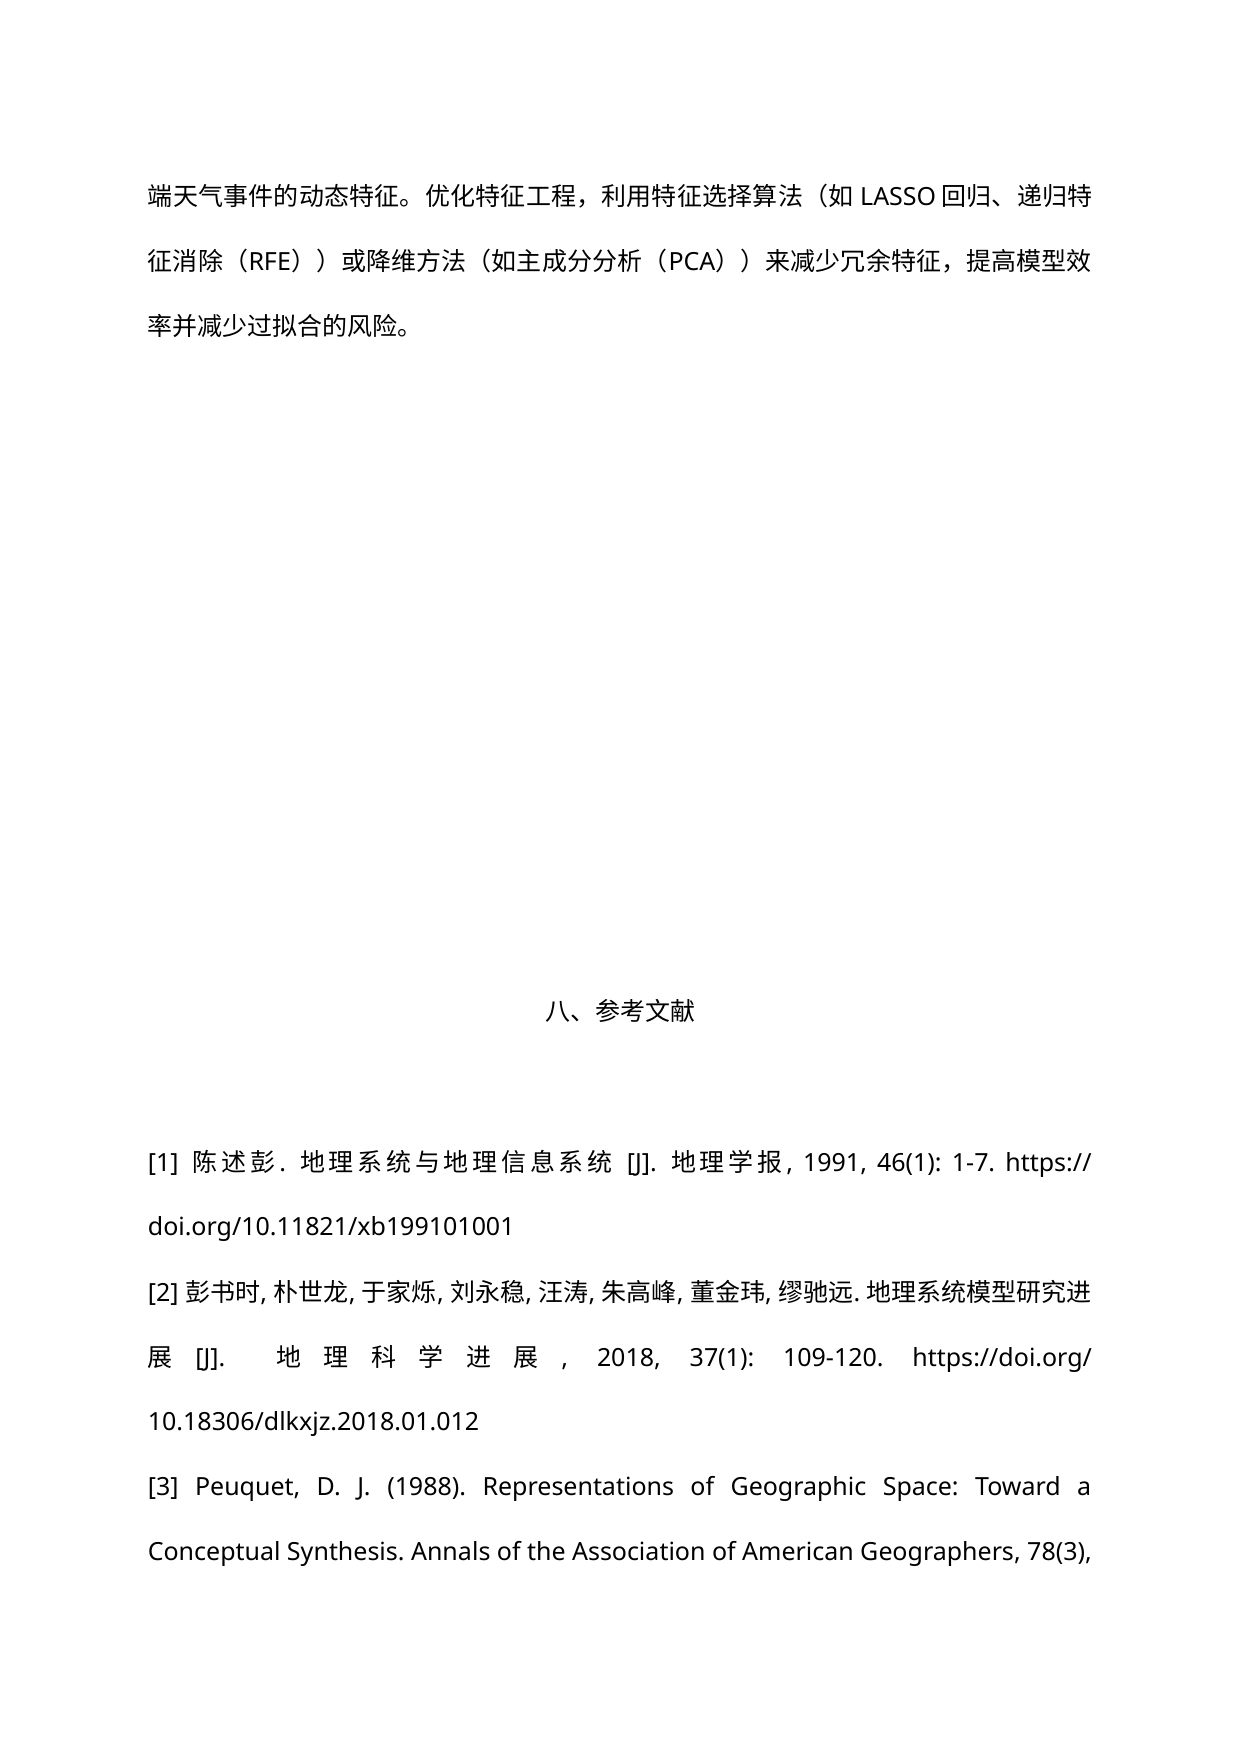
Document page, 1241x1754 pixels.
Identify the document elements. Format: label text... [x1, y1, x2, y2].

text [1] 陈述彭. 地理系统与地理信息系统 [J]. 地理学报, 1991, 46(1): 1-7. https:// doi.org/10.11821/xb199101001 [148, 1128, 1092, 1258]
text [148, 1453, 1092, 1583]
text 八、参考文献 [148, 977, 1092, 1042]
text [148, 162, 1092, 357]
text [2] 彭书时, 朴世龙, 于家烁, 刘永稳, 汪涛, 朱高峰, 董金玮, 缪驰远. 地理系统模型研究进展[J]. 地理科学进展, 2018, 37(1): 109-120. https://doi.org/ 10.18306/dlkxjz.2018.01.012 [148, 1258, 1092, 1453]
